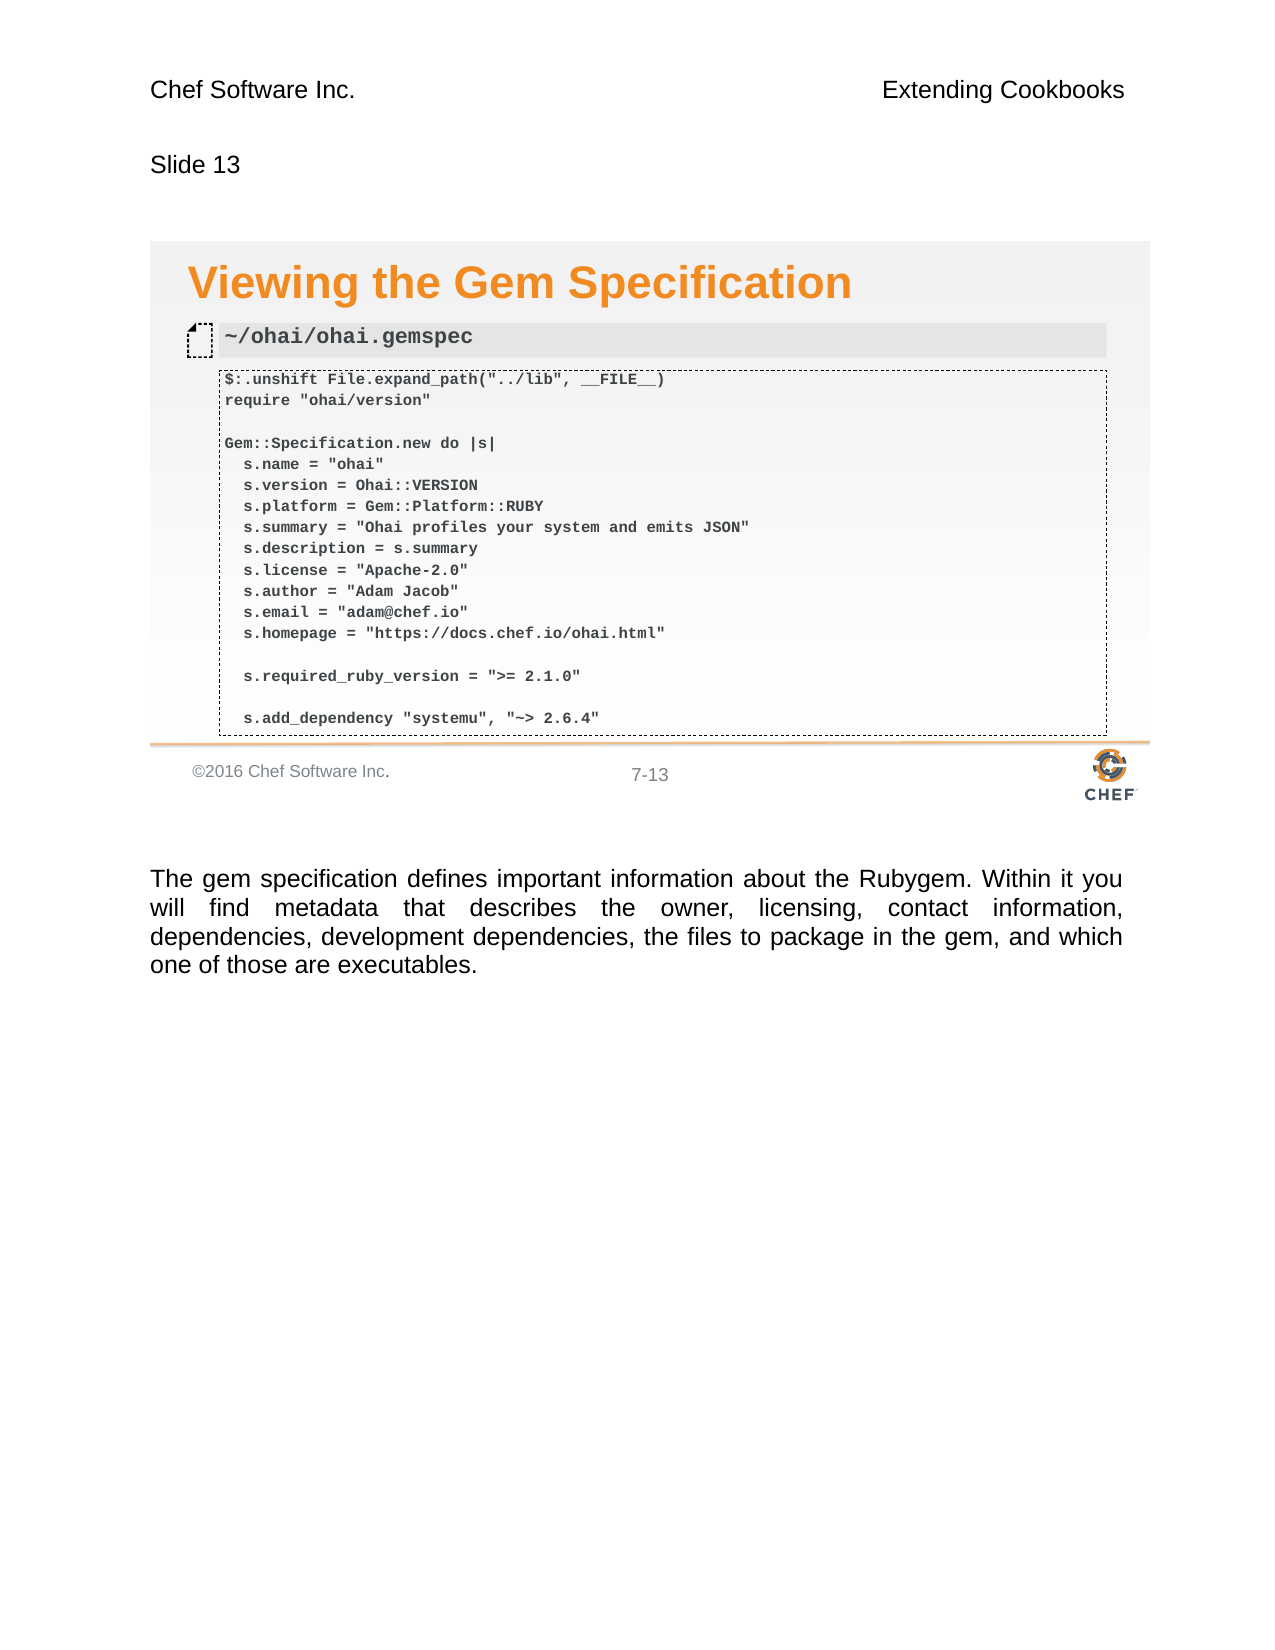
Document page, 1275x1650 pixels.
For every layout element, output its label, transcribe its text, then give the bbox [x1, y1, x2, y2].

text Slide 13 [150, 150, 1125, 179]
text The gem specification defines important information about the Rubygem. Within it you will find metadata that describes the owner, licensing, contact information, dependencies, development dependencies, the files to package in the gem, and which one of those are executables. [150, 864, 1125, 979]
